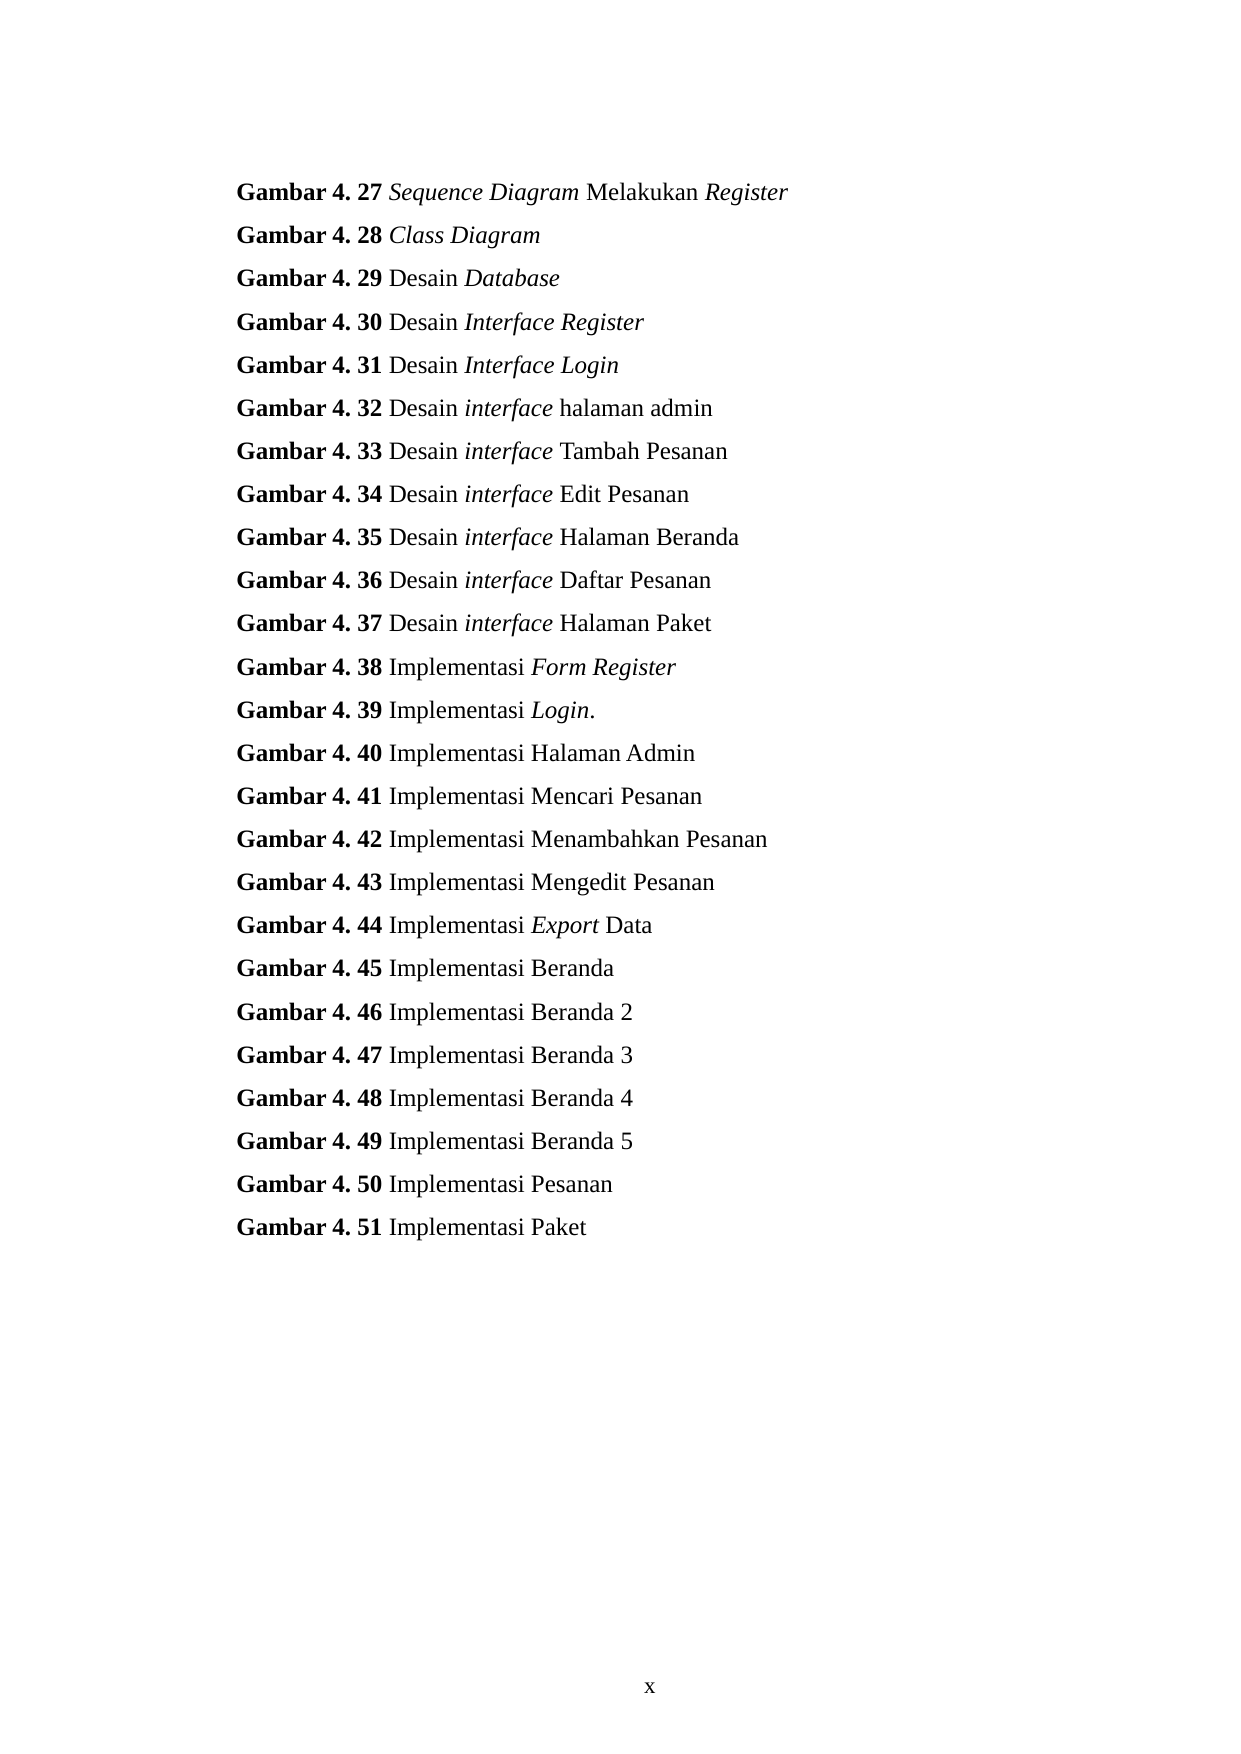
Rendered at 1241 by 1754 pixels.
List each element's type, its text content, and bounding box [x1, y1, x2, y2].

text Gambar 4. 42 Implementasi Menambahkan Pesanan 75 [236, 824, 1063, 853]
text Gambar 4. 49 Implementasi Beranda 5 79 [236, 1126, 1063, 1155]
text Gambar 4. 30 Desain Interface Register 69 [236, 307, 1063, 335]
text Gambar 4. 50 Implementasi Pesanan 79 [236, 1169, 1063, 1198]
text Gambar 4. 27 Sequence Diagram Melakukan Register 64 [236, 177, 1063, 206]
text Gambar 4. 28 Class Diagram 65 [236, 220, 1063, 249]
text Gambar 4. 47 Implementasi Beranda 3 78 [236, 1040, 1063, 1068]
text Gambar 4. 31 Desain Interface Login 69 [236, 350, 1063, 378]
text Gambar 4. 33 Desain interface Tambah Pesanan 70 [236, 436, 1063, 465]
text Gambar 4. 39 Implementasi Login. 74 [236, 695, 1063, 723]
text Gambar 4. 45 Implementasi Beranda 77 [236, 953, 1063, 982]
text Gambar 4. 40 Implementasi Halaman Admin 74 [236, 738, 1063, 767]
text Gambar 4. 46 Implementasi Beranda 2 77 [236, 997, 1063, 1025]
text Gambar 4. 36 Desain interface Daftar Pesanan 72 [236, 565, 1063, 594]
text Gambar 4. 48 Implementasi Beranda 4 78 [236, 1083, 1063, 1112]
text Gambar 4. 44 Implementasi Export Data 76 [236, 910, 1063, 939]
text Gambar 4. 38 Implementasi Form Register 73 [236, 652, 1063, 680]
text Gambar 4. 29 Desain Database 67 [236, 263, 1063, 292]
text Gambar 4. 51 Implementasi Paket 80 [236, 1212, 1063, 1241]
text Gambar 4. 34 Desain interface Edit Pesanan 71 [236, 479, 1063, 508]
text Gambar 4. 43 Implementasi Mengedit Pesanan 76 [236, 867, 1063, 896]
text Gambar 4. 35 Desain interface Halaman Beranda 71 [236, 522, 1063, 551]
text Gambar 4. 32 Desain interface halaman admin 70 [236, 393, 1063, 422]
text Gambar 4. 41 Implementasi Mencari Pesanan 75 [236, 781, 1063, 810]
text Gambar 4. 37 Desain interface Halaman Paket 72 [236, 608, 1063, 637]
